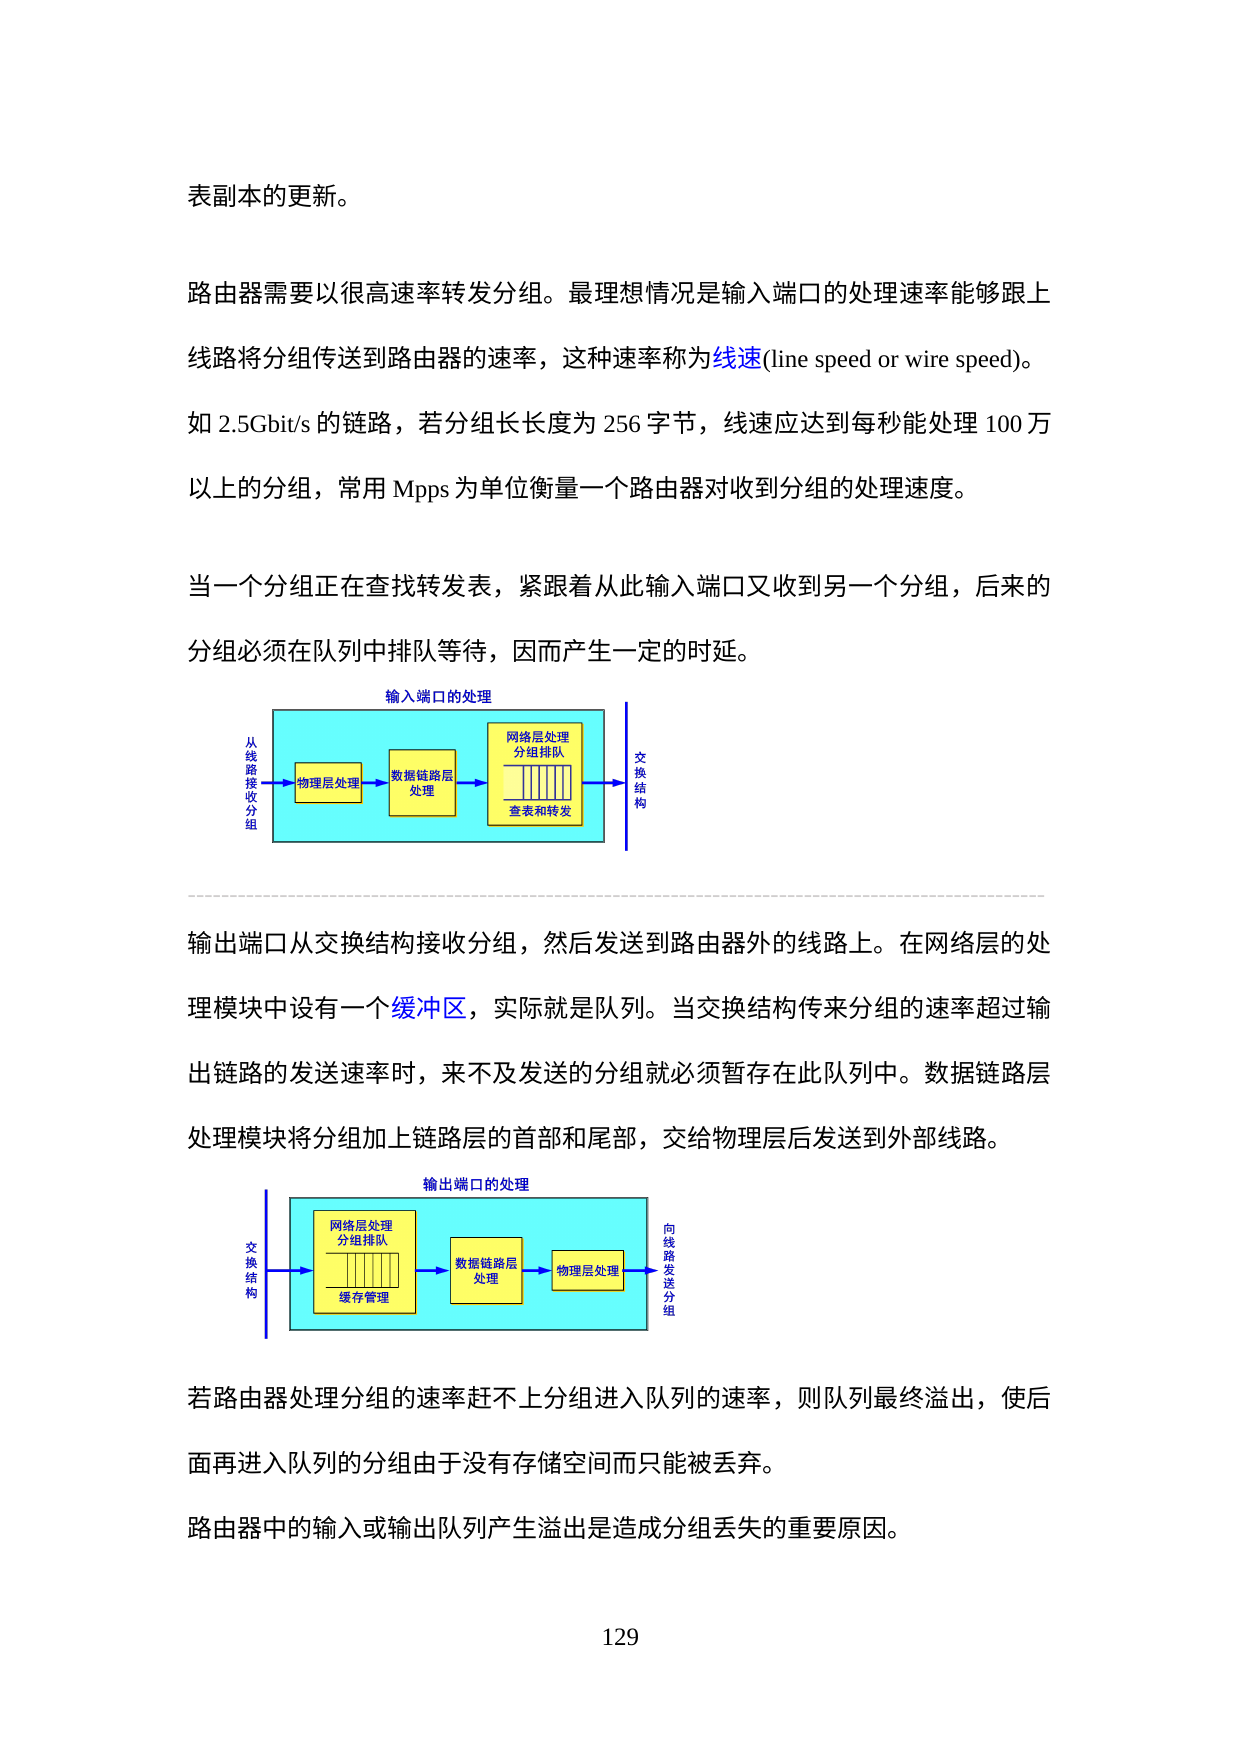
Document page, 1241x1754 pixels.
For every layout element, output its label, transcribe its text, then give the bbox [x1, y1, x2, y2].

text 当一个分组正在查找转发表，紧跟着从此输入端口又收到另一个分组，后来的分组必须在队列中排队等待，因而产生一定的时延。 [187, 552, 1053, 682]
text ------------------------------------------------------------------------------------------------------- [187, 877, 1053, 909]
text 路由器中的输入或输出队列产生溢出是造成分组丢失的重要原因。 [187, 1494, 1053, 1559]
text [187, 162, 1053, 227]
text 如2.5Gbit/s的链路，若分组长长度为256字节，线速应达到每秒能处理100万以上的分组，常用Mpps为单位衡量一个路由器对收到分组的处理速度。 [187, 389, 1053, 519]
text 输出端口从交换结构接收分组，然后发送到路由器外的线路上。在网络层的处理模块中设有一个缓冲区，实际就是队列。当交换结构传来分组的速率超过输出链路的发送速率时，来不及发送的分组就必须暂存在此队列中。数据链路层处理模块将分组加上链路层的首部和尾部，交给物理层后发送到外部线路。 [187, 909, 1053, 1169]
text 若路由器处理分组的速率赶不上分组进入队列的速率，则队列最终溢出，使后面再进入队列的分组由于没有存储空间而只能被丢弃。 [187, 1364, 1053, 1494]
picture [237, 682, 654, 852]
picture [237, 1169, 683, 1340]
text 路由器需要以很高速率转发分组。最理想情况是输入端口的处理速率能够跟上线路将分组传送到路由器的速率，这种速率称为线速(line speed or wire speed)。 [187, 259, 1053, 389]
